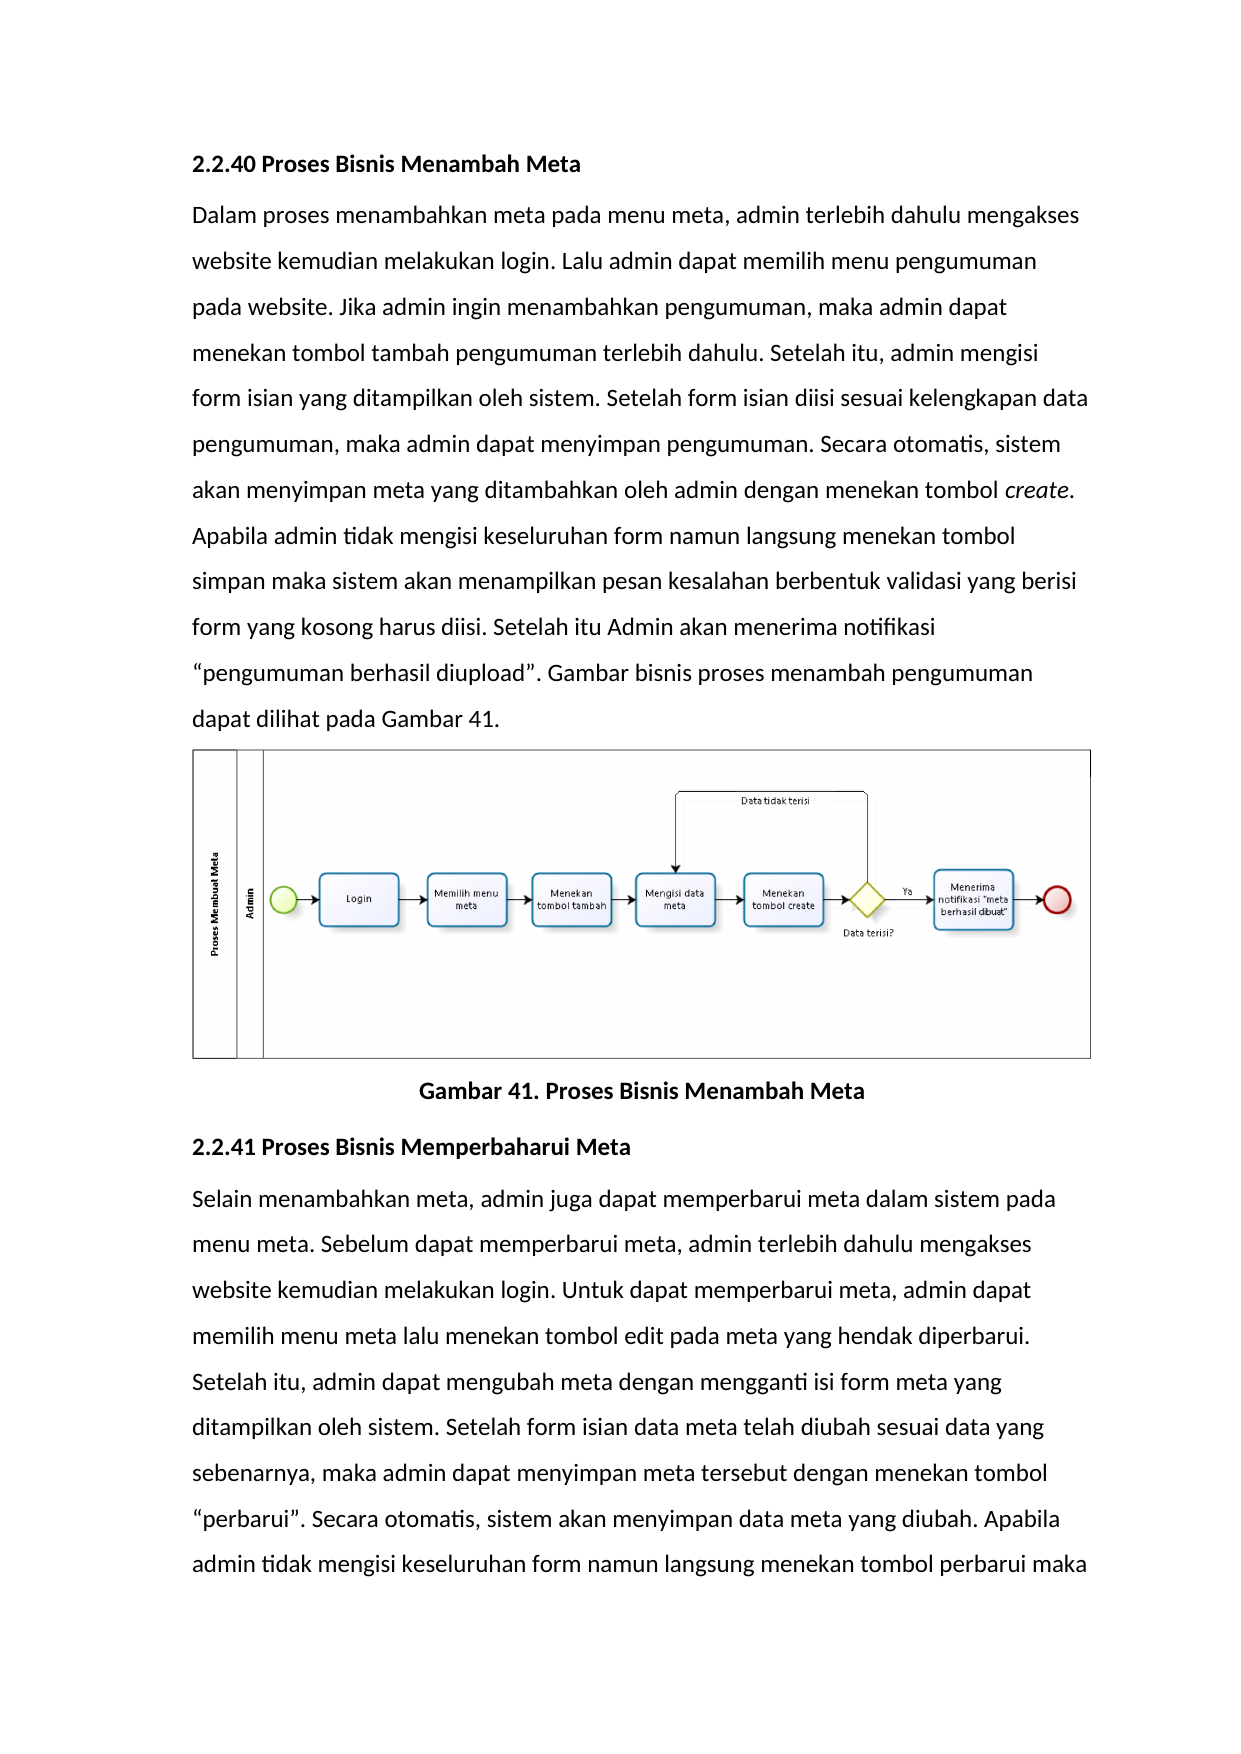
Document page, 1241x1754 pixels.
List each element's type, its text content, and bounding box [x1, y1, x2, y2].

subtitle 2.2.41 Proses Bisnis Memperbaharui Meta [192, 1131, 1092, 1161]
text Gambar 41. Proses Bisnis Menambah Meta [192, 1075, 1092, 1106]
subtitle 2.2.40 Proses Bisnis Menambah Meta [192, 148, 1092, 178]
picture [191, 748, 1093, 1061]
text Dalam proses menambahkan meta pada menu meta, admin terlebih dahulu mengakses website kemudian melakukan login. Lalu admin dapat memilih menu pengumuman pada website. Jika admin ingin menambahkan pengumuman, maka admin dapat menekan tombol tambah pengumuman terlebih dahulu. Setelah itu, admin mengisi form isian yang ditampilkan oleh sistem. Setelah form isian diisi sesuai kelengkapan data pengumuman, maka admin dapat menyimpan pengumuman. Secara otomatis, sistem akan menyimpan meta yang ditambahkan oleh admin dengan menekan tombol create. Apabila admin tidak mengisi keseluruhan form namun langsung menekan tombol simpan maka sistem akan menampilkan pesan kesalahan berbentuk validasi yang berisi form yang kosong harus diisi. Setelah itu Admin akan menerima notifikasi “pengumuman berhasil diupload”. Gambar bisnis proses menambah pengumuman dapat dilihat pada Gambar 41. [192, 200, 1092, 733]
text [192, 1183, 1092, 1579]
